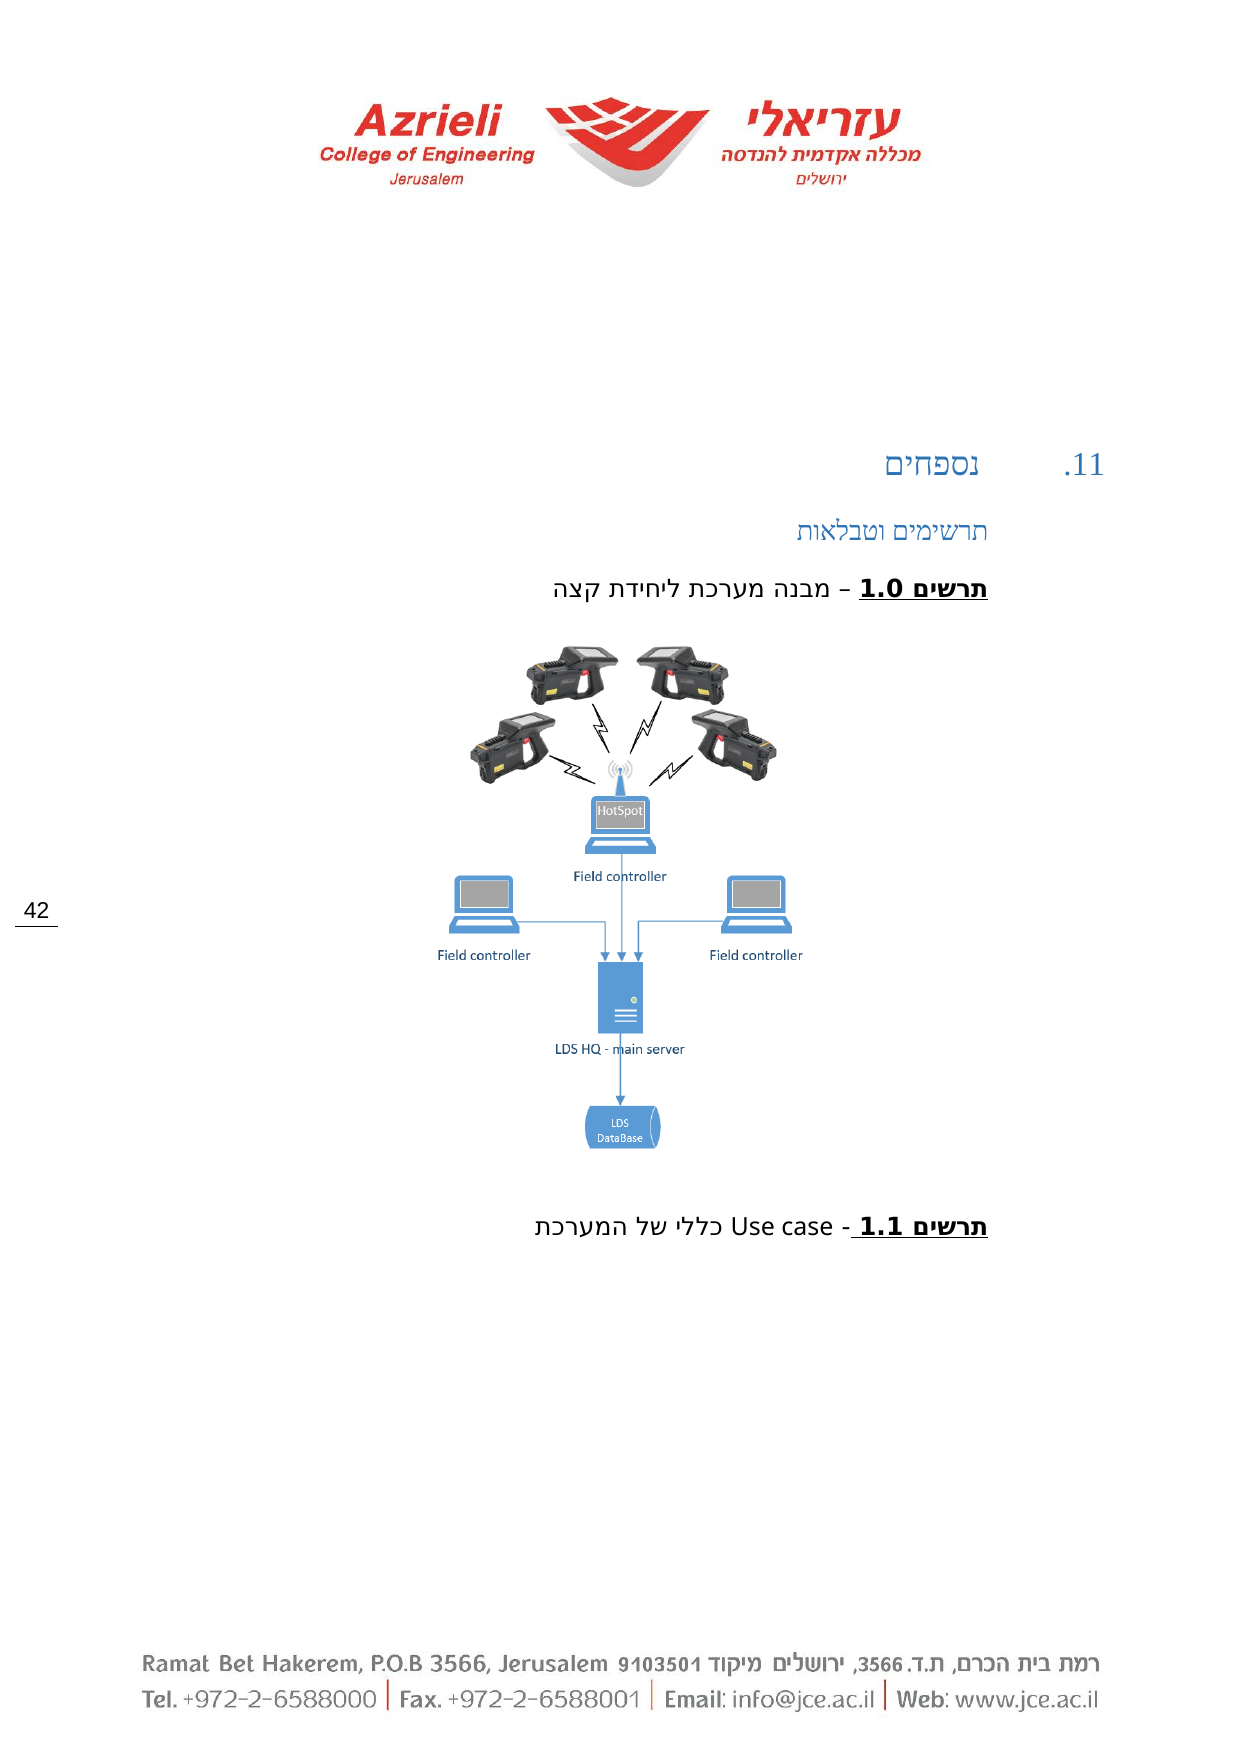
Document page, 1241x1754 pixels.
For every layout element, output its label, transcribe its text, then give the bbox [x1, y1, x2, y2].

subtitle תרשימים וטבלאות [177, 515, 988, 546]
text תרשים 1.0 – מבנה מערכת ליחידת קצה [177, 574, 988, 603]
text תרשים 1.1 - Use case כללי של המערכת [177, 1208, 1063, 1242]
picture [42, 35, 1199, 212]
picture [434, 630, 806, 1163]
picture [107, 1633, 1133, 1742]
subtitle נספחים [177, 444, 1063, 482]
